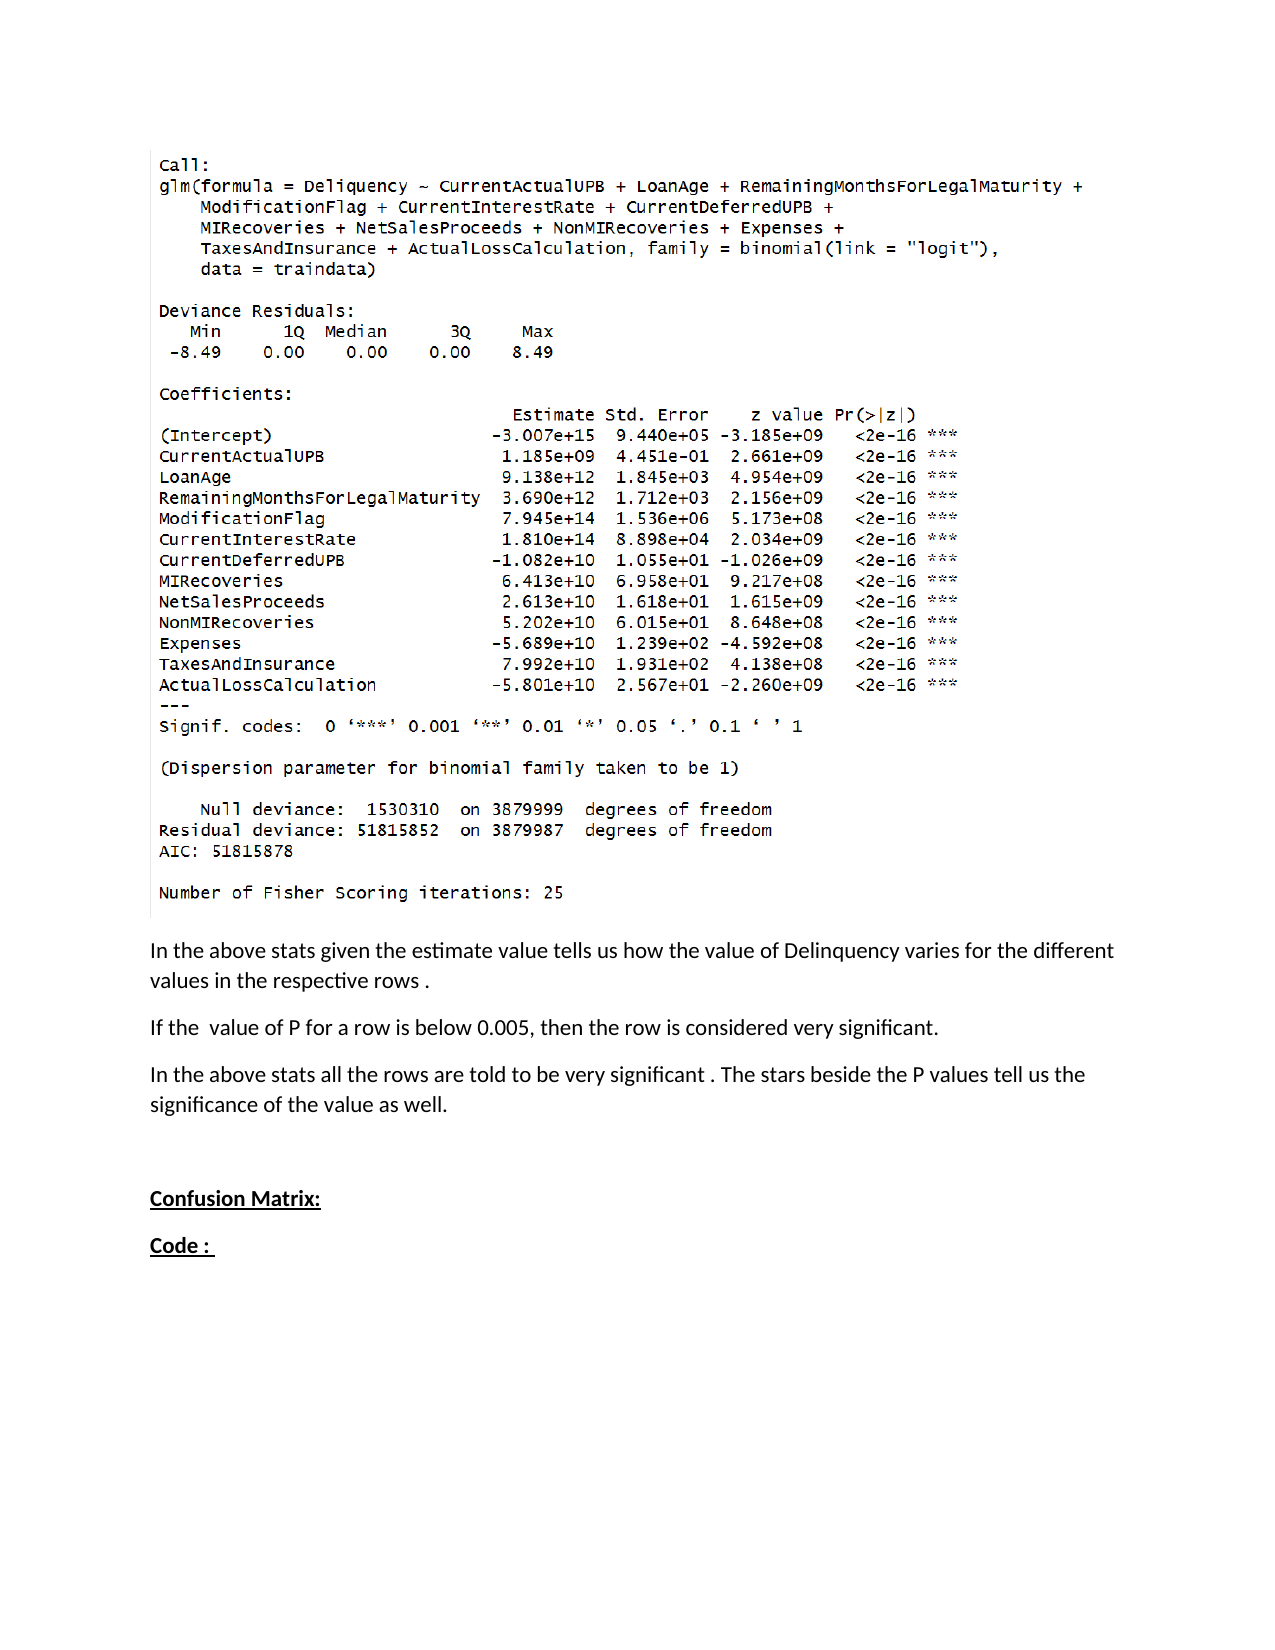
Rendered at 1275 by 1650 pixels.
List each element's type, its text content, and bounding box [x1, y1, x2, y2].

picture [150, 150, 1125, 918]
text If the value of P for a row is below 0.005, then the row is considered very significant. [150, 1013, 1125, 1042]
text In the above stats all the rows are told to be very significant . The stars beside the P values tell us the significance of the value as well. [150, 1060, 1125, 1119]
text Confusion Matrix: [150, 1184, 1125, 1212]
text In the above stats given the estimate value tells us how the value of Delinquency varies for the different values in the respective rows . [150, 936, 1125, 995]
text Code : [150, 1231, 1125, 1259]
